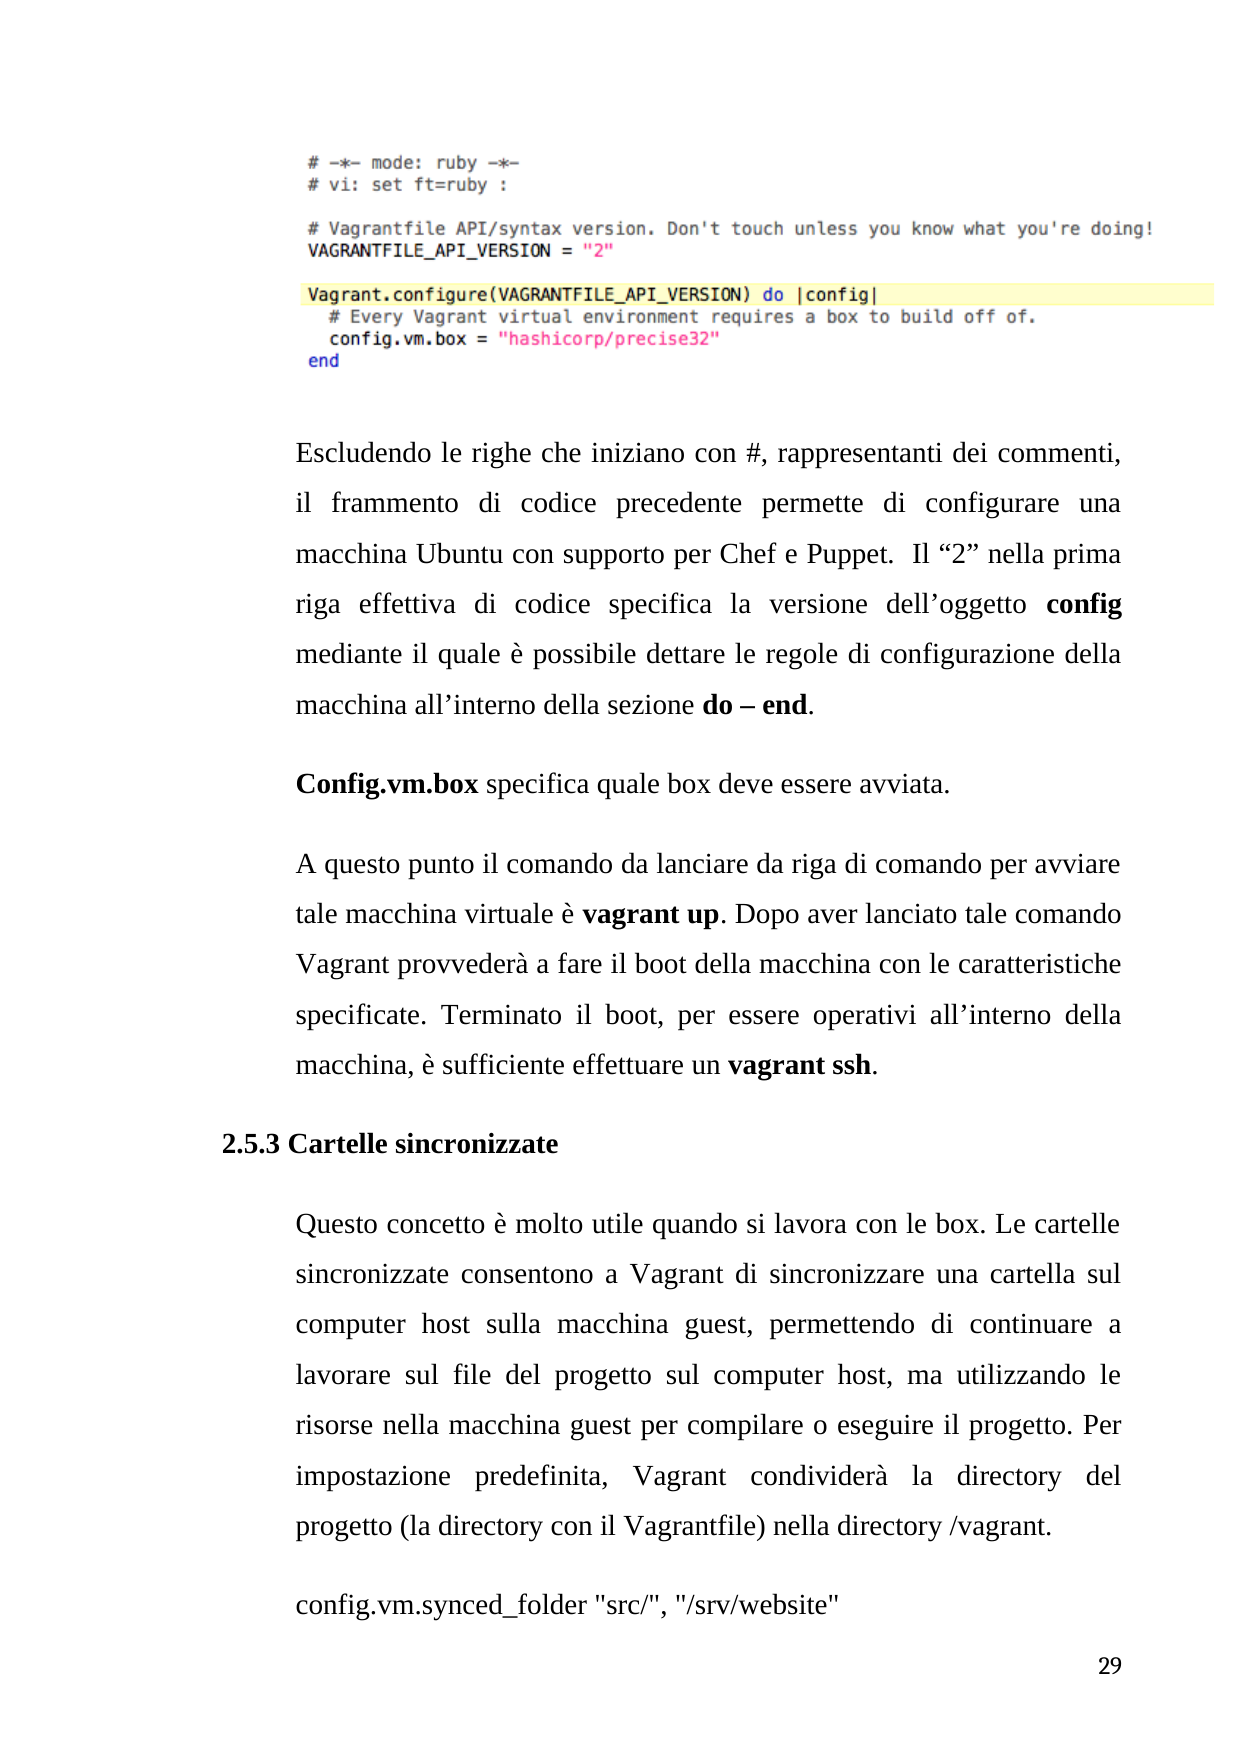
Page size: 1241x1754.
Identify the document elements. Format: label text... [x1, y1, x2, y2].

text Config.vm.box specifica quale box deve essere avviata. [295, 766, 1122, 800]
text config.vm.synced_folder "src/", "/srv/website" [295, 1587, 1122, 1621]
text Questo concetto è molto utile quando si lavora con le box. Le cartelle sincronizzate consentono a Vagrant di sincronizzare una cartella sul computer host sulla macchina guest, permettendo di continuare a lavorare sul file del progetto sul computer host, ma utilizzando le risorse nella macchina guest per compilare o eseguire il progetto. Per impostazione predefinita, Vagrant condividerà la directory del progetto (la directory con il Vagrantfile) nella directory /vagrant. [295, 1206, 1122, 1541]
picture [295, 147, 1215, 395]
text 2.5.3 Cartelle sincronizzate [222, 1127, 1122, 1160]
text Escludendo le righe che iniziano con #, rappresentanti dei commenti, il frammento di codice precedente permette di configurare una macchina Ubuntu con supporto per Chef e Puppet. Il “2” nella prima riga effettiva di codice specifica la versione dell’oggetto config mediante il quale è possibile dettare le regole di configurazione della macchina all’interno della sezione do – end. [295, 435, 1122, 720]
text A questo punto il comando da lanciare da riga di comando per avviare tale macchina virtuale è vagrant up. Dopo aver lanciato tale comando Vagrant provvederà a fare il boot della macchina con le caratteristiche specificate. Terminato il boot, per essere operativi all’interno della macchina, è sufficiente effettuare un vagrant ssh. [295, 846, 1122, 1081]
